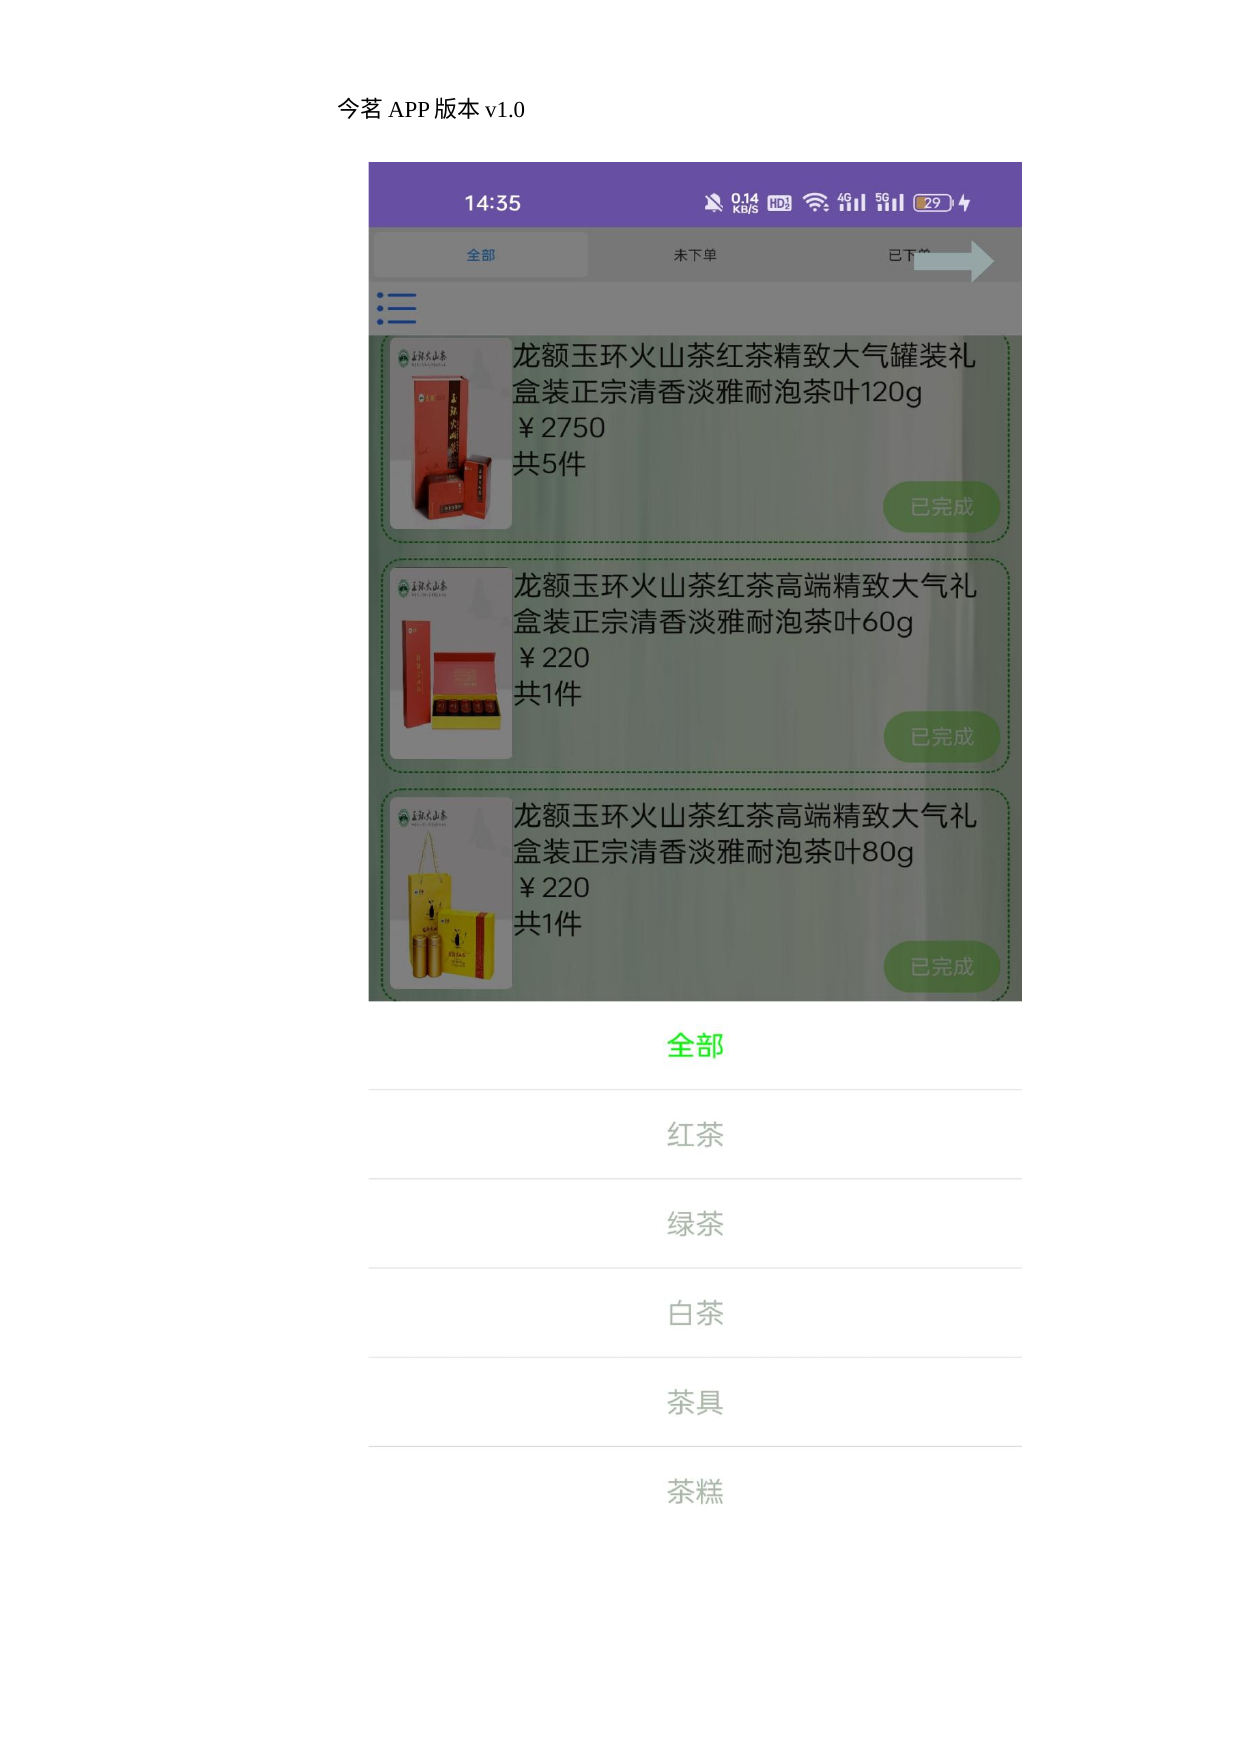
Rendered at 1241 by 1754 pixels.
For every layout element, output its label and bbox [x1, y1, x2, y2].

picture [368, 162, 1022, 1534]
